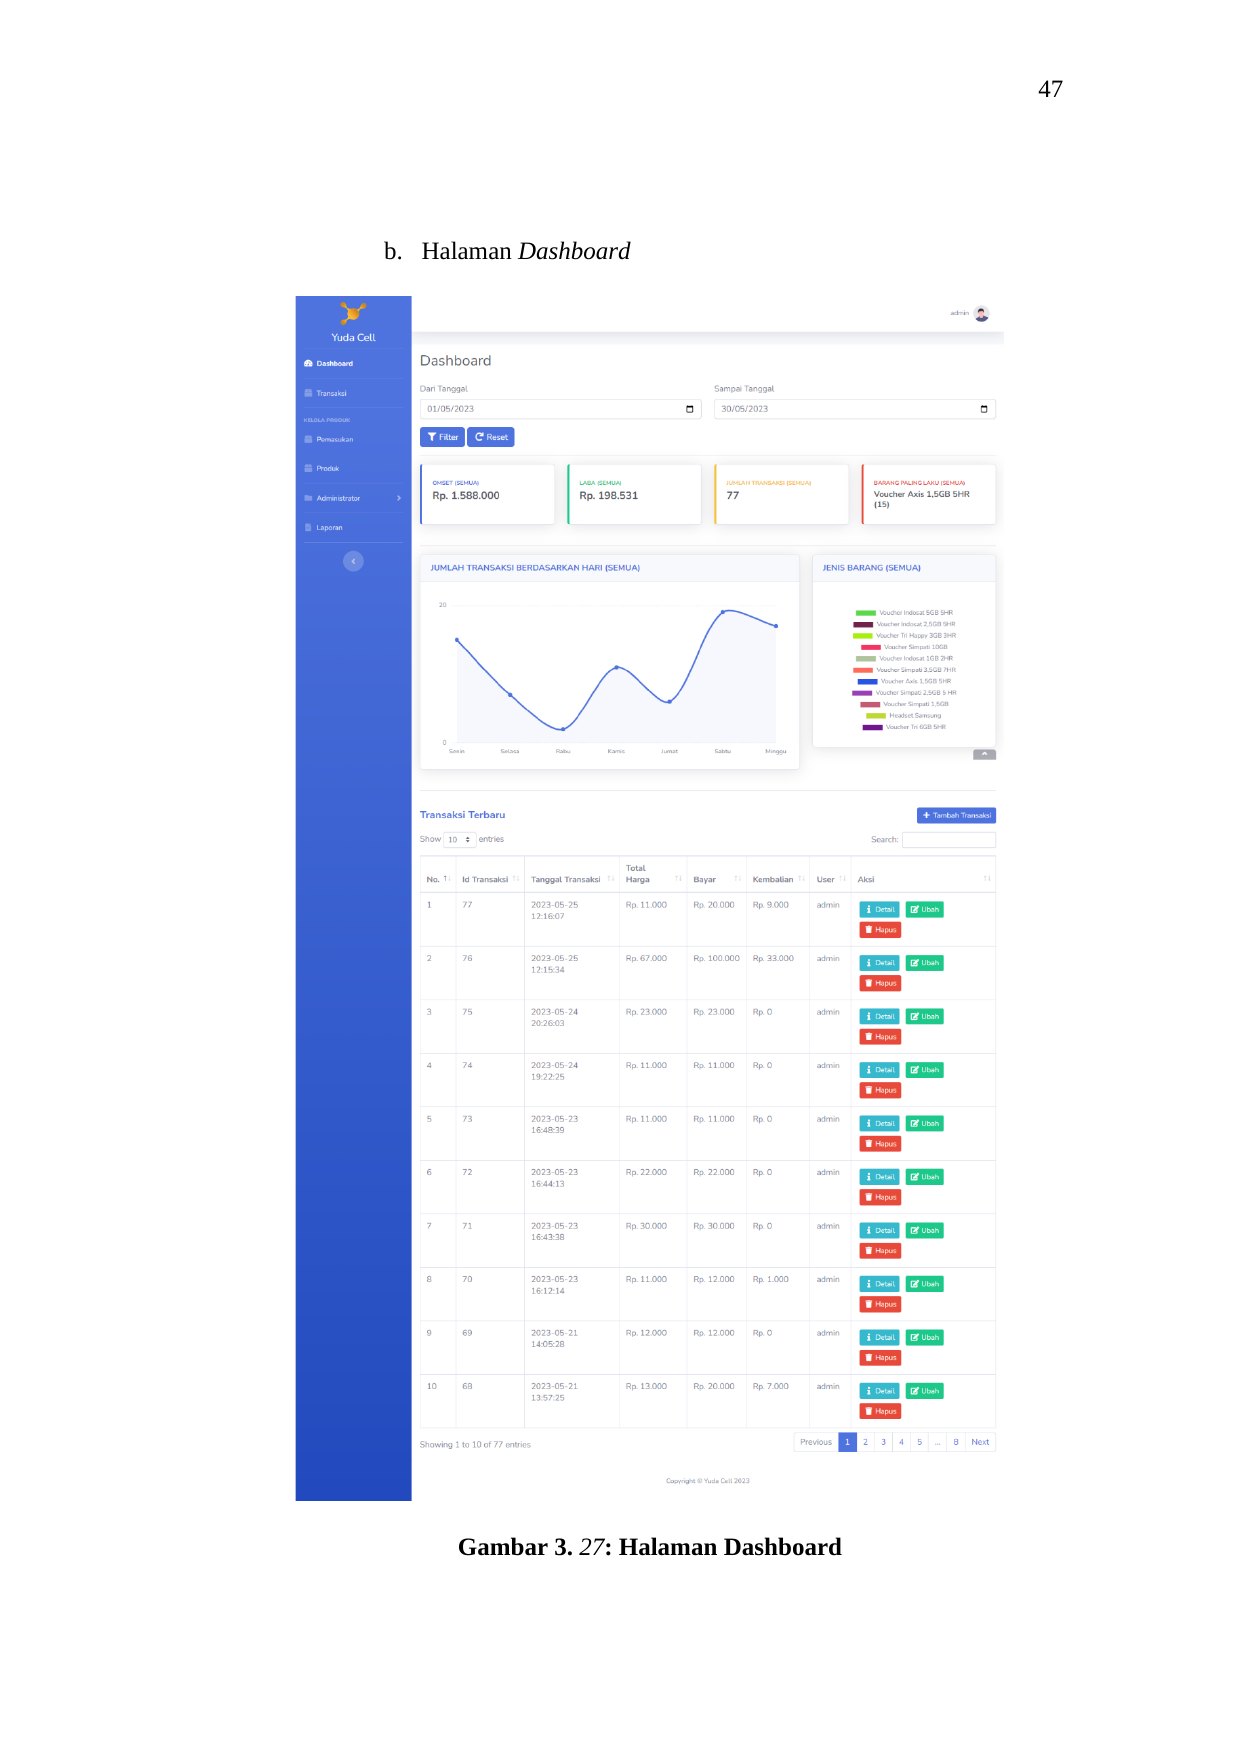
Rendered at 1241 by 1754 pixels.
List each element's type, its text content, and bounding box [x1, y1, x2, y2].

picture [295, 296, 1004, 1501]
list Halaman Dashboard [384, 236, 1063, 265]
text Gambar 3. 27: Halaman Dashboard [236, 1532, 1063, 1560]
